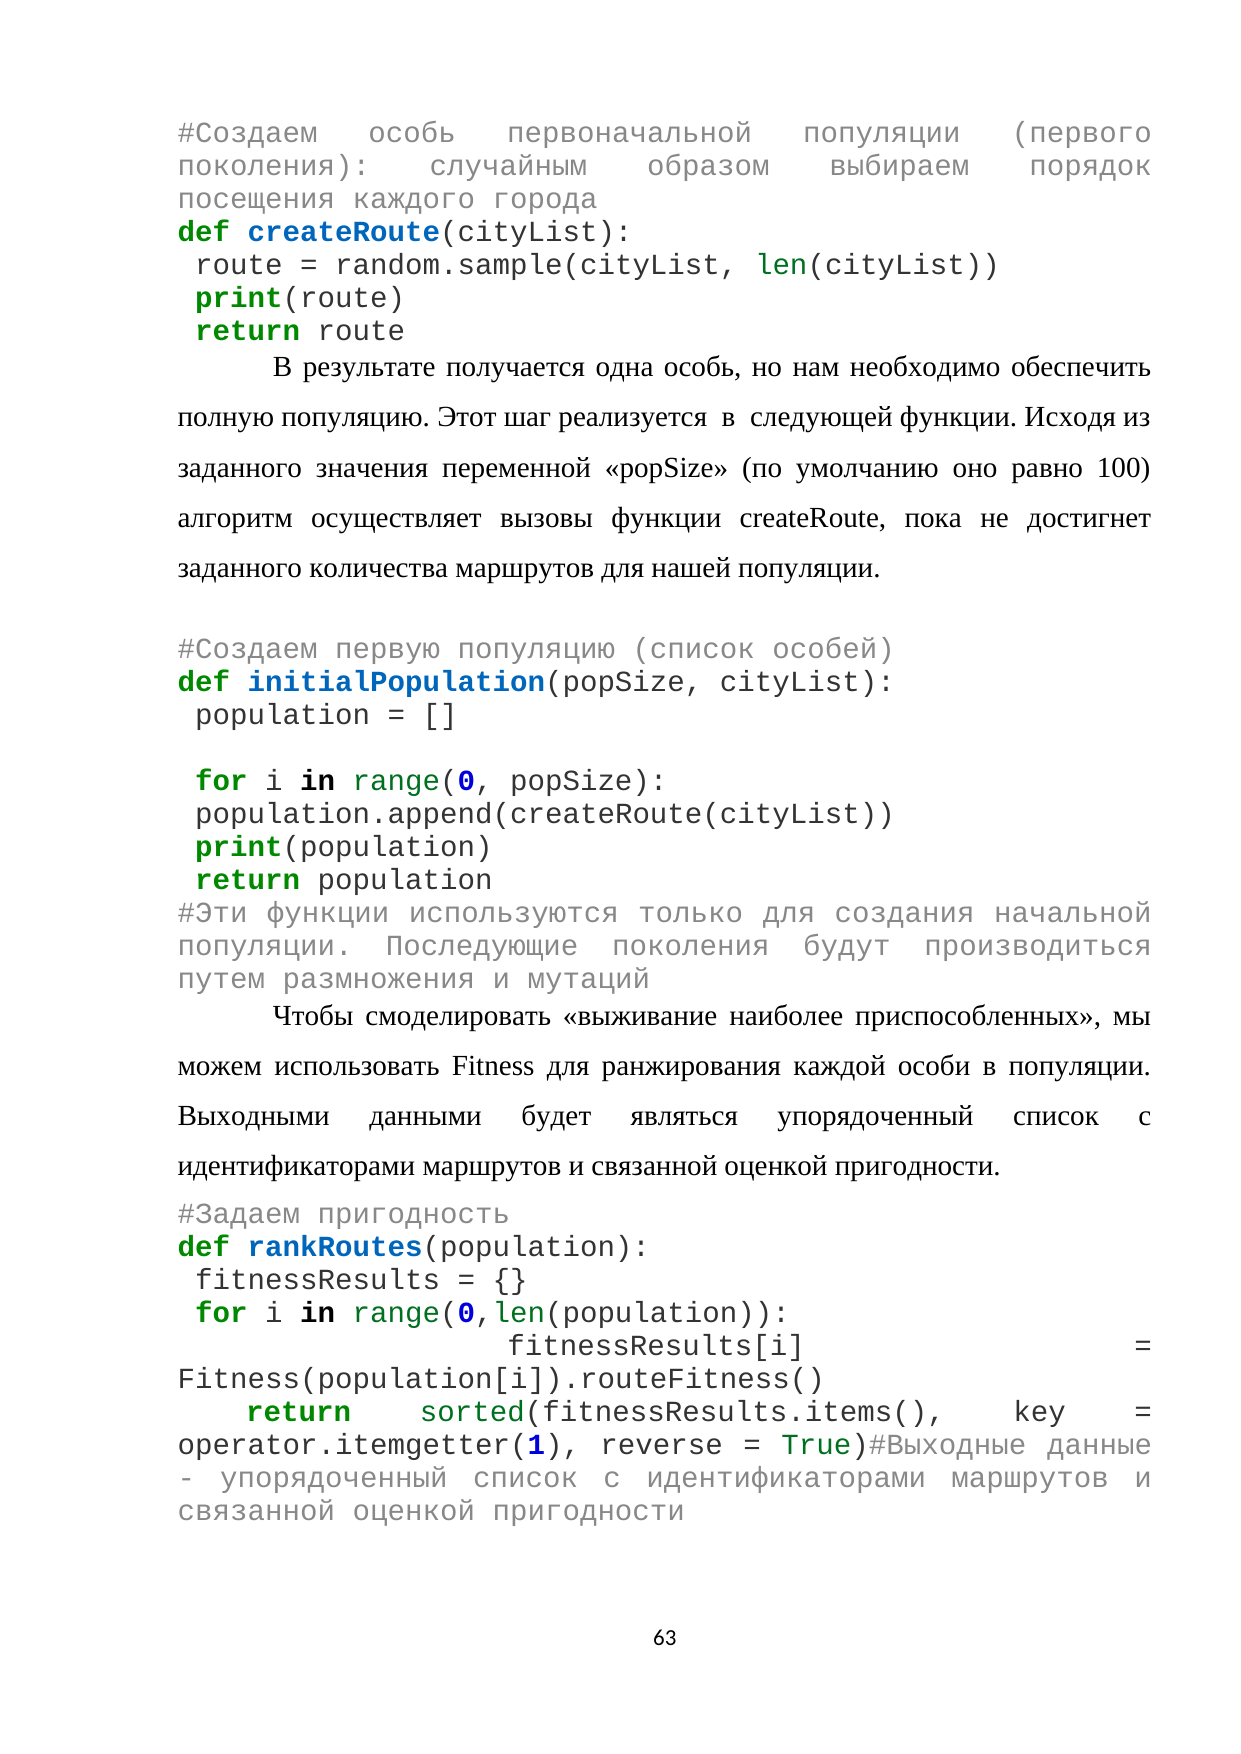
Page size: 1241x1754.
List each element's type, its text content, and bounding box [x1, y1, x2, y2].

text def rankRoutes(population): [177, 1232, 1152, 1265]
text return route [177, 316, 1152, 349]
text #Создаем первую популяцию (список особей) [177, 634, 1152, 667]
text route = random.sample(cityList, len(cityList)) [177, 250, 1152, 283]
text population = [] [177, 700, 1152, 733]
text #Задаем пригодность [177, 1199, 1152, 1232]
text def createRoute(cityList): [177, 217, 1152, 250]
text fitnessResults[i] = Fitness(population[i]).routeFitness() [177, 1331, 1152, 1397]
text #Эти функции используются только для создания начальной популяции. Последующие поколения будут производиться путем размножения и мутаций [177, 898, 1152, 998]
text def initialPopulation(popSize, cityList): [177, 667, 1152, 700]
text return population [177, 866, 1152, 898]
text В результате получается одна особь, но нам необходимо обеспечить полную популяцию. Этот шаг реализуется в следующей функции. Исходя из заданного значения переменной «popSize» (по умолчанию оно равно 100) алгоритм осуществляет вызовы функции createRoute, пока не достигнет заданного количества маршрутов для нашей популяции. [177, 349, 1152, 584]
text #Создаем особь первоначальной популяции (первого поколения): случайным образом выбираем порядок посещения каждого города [177, 118, 1152, 217]
text print(population) [177, 832, 1152, 866]
text print(route) [177, 283, 1152, 316]
text fitnessResults = {} [177, 1265, 1152, 1298]
text for i in range(0, popSize): [177, 766, 1152, 799]
text population.append(createRoute(cityList)) [177, 799, 1152, 832]
text Чтобы смоделировать «выживание наиболее приспособленных», мы можем использовать Fitness для ранжирования каждой особи в популяции. Выходными данными будет являться упорядоченный список с идентификаторами маршрутов и связанной оценкой пригодности. [177, 998, 1152, 1182]
text return sorted(fitnessResults.items(), key = operator.itemgetter(1), reverse = True)#Выходные данные - упорядоченный список с идентификаторами маршрутов и связанной оценкой пригодности [177, 1397, 1152, 1529]
text for i in range(0,len(population)): [177, 1298, 1152, 1331]
